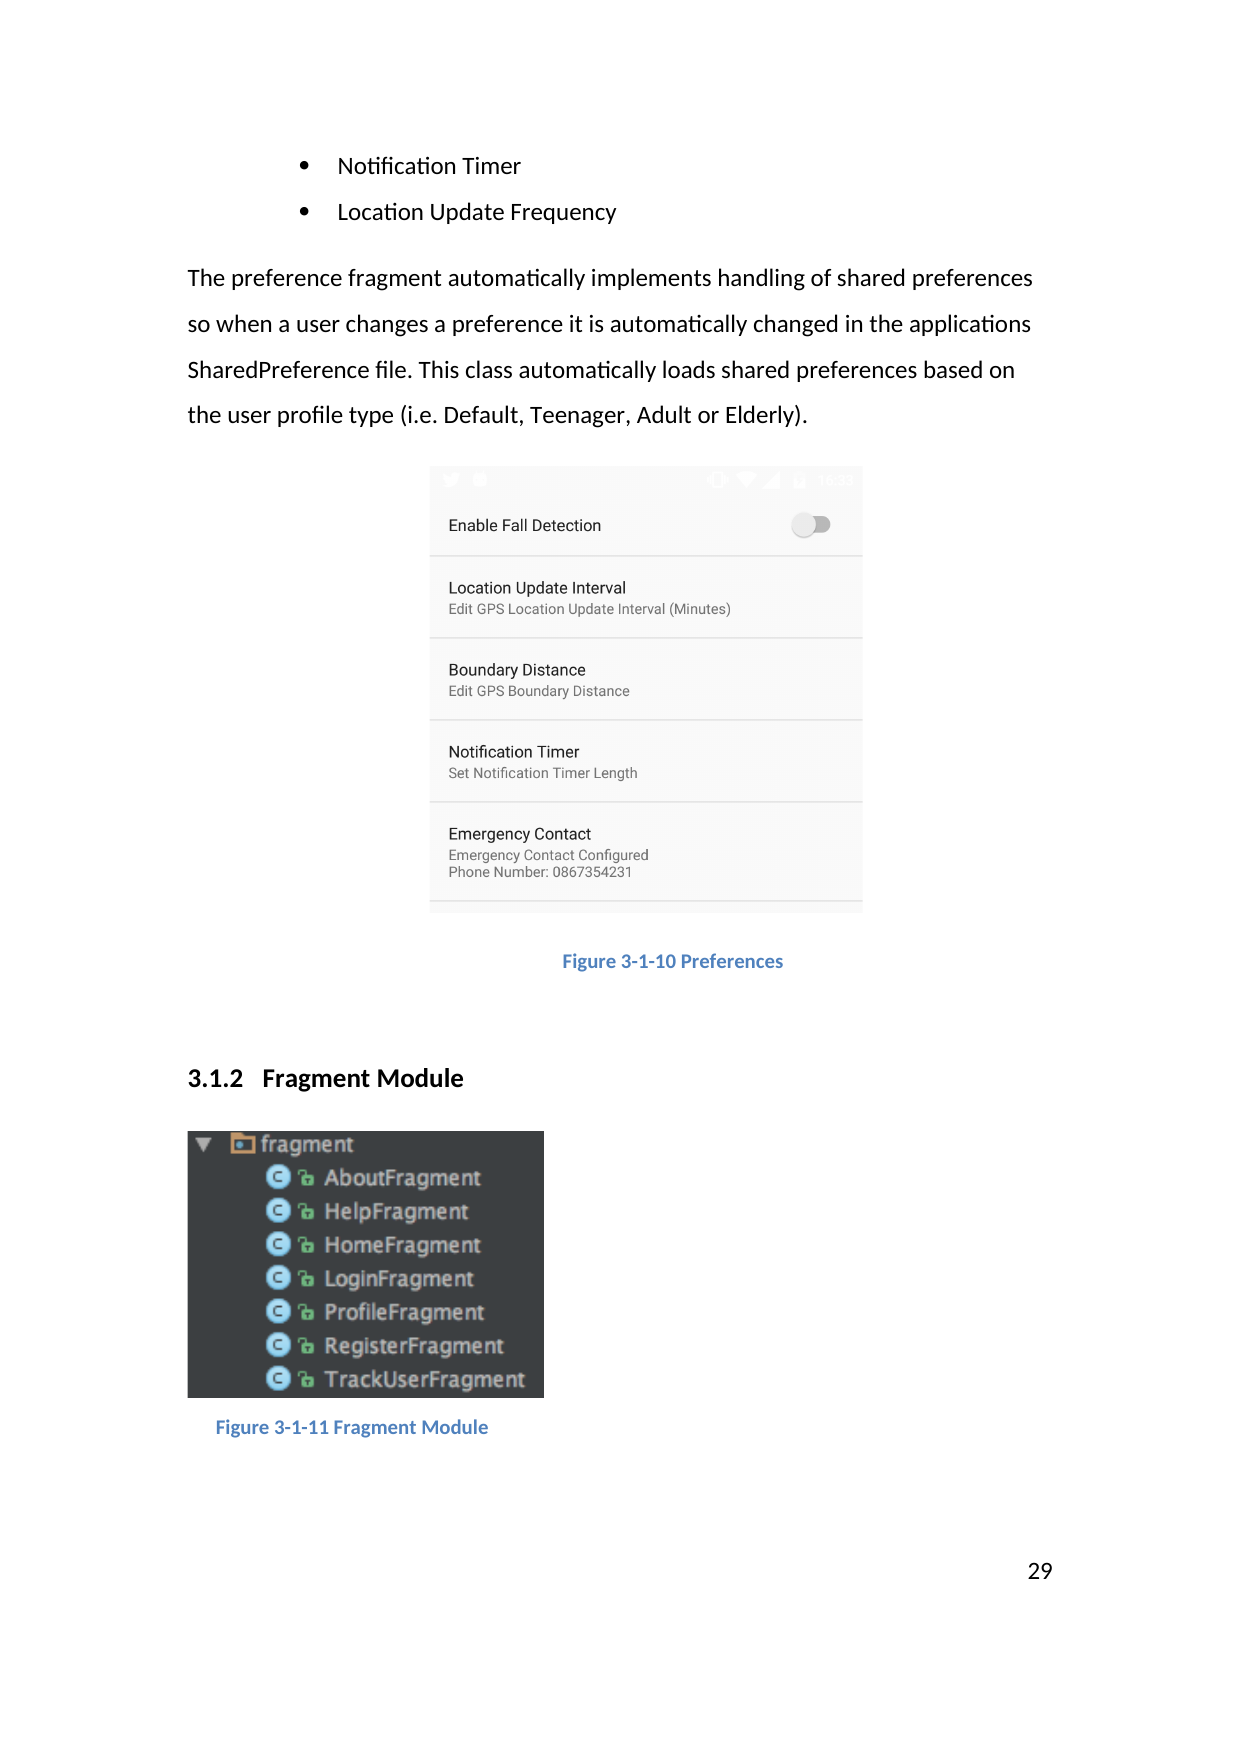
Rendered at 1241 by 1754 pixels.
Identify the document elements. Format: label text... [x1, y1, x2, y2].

picture [187, 1131, 544, 1398]
list Notification Timer [300, 150, 1053, 181]
picture [429, 466, 863, 913]
subtitle 3.1.2 Fragment Module [187, 1061, 1053, 1094]
text Figure 3-1-11 Fragment Module [187, 1414, 1053, 1440]
text The preference fragment automatically implements handling of shared preferences so when a user changes a preference it is automatically changed in the applications SharedPreference file. This class automatically loads shared preferences based on the user profile type (i.e. Default, Teenager, Adult or Elderly). [187, 262, 1053, 430]
list Location Update Frequency [300, 196, 1053, 226]
text Figure 3-1-10 Preferences [562, 948, 1053, 974]
